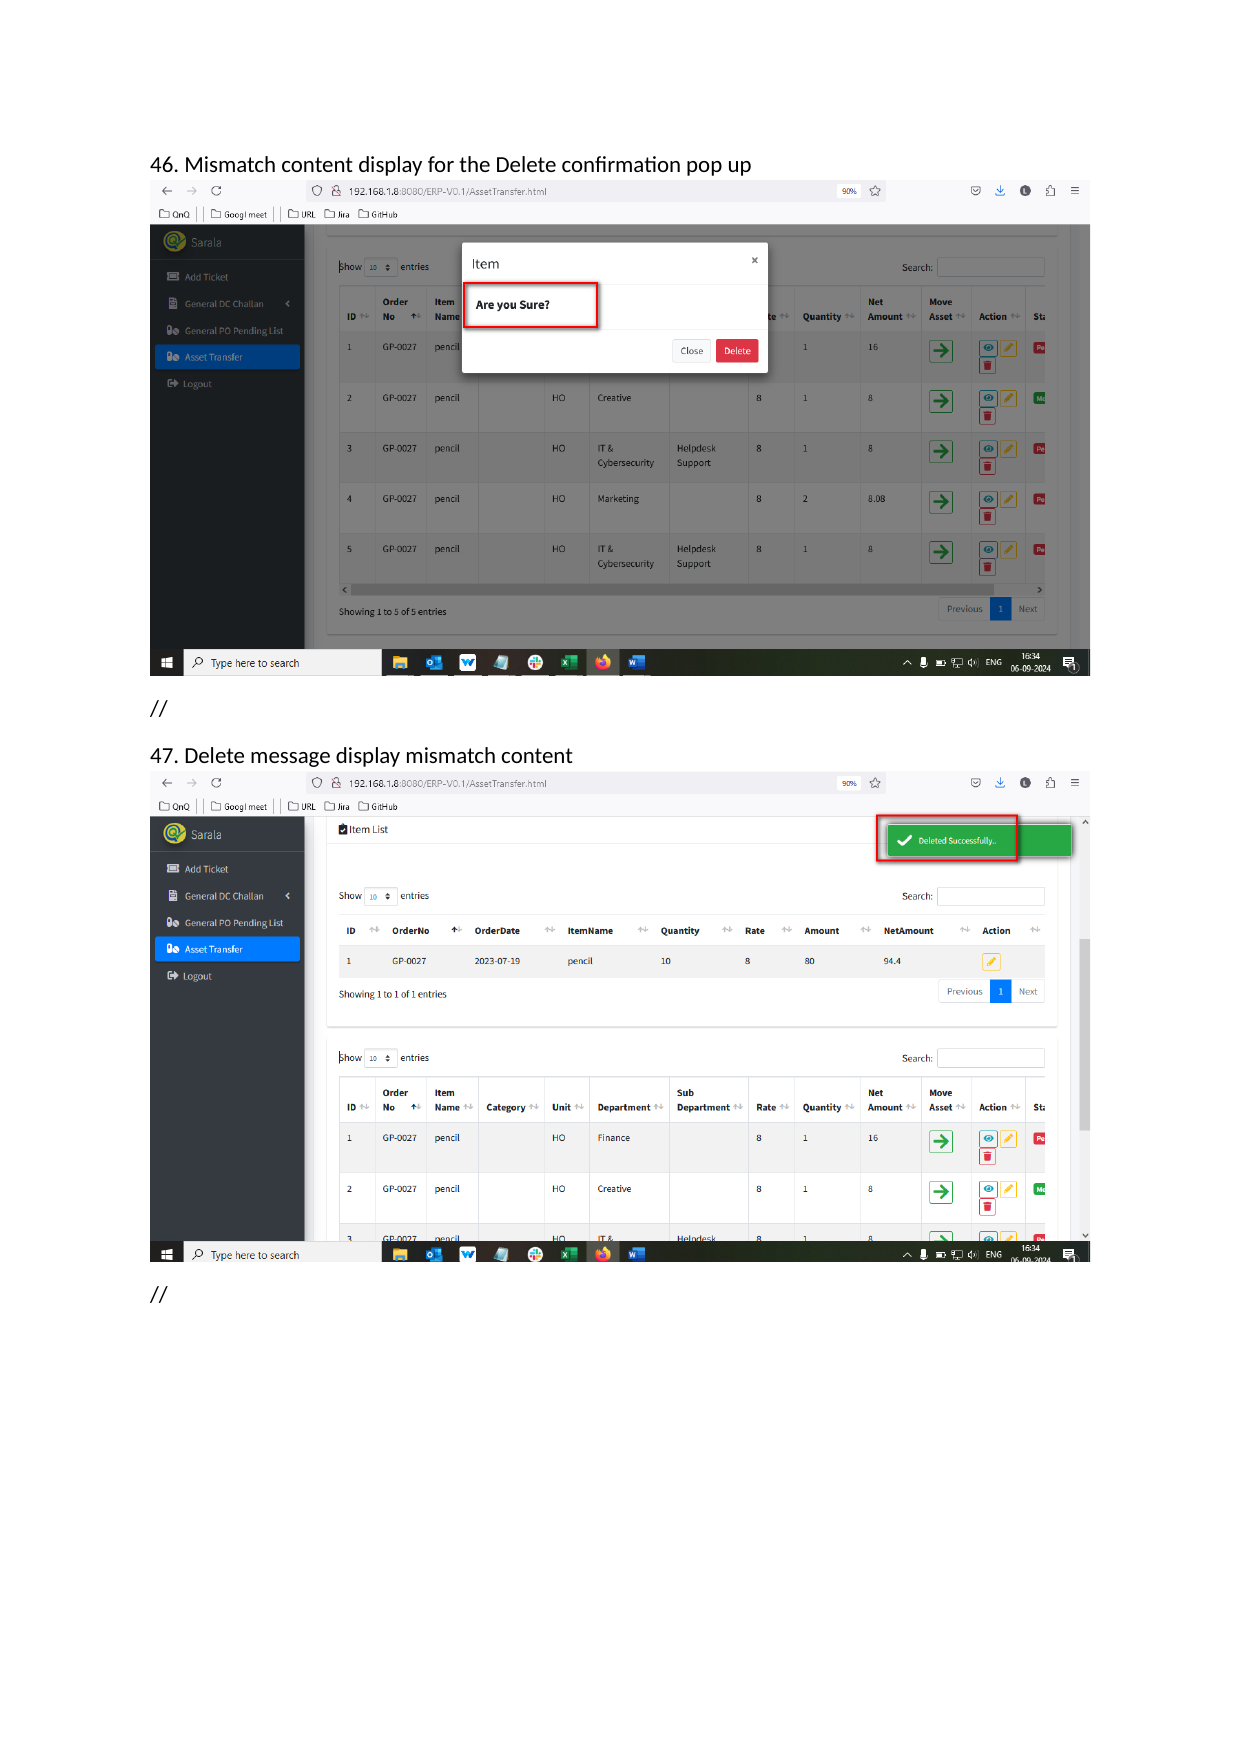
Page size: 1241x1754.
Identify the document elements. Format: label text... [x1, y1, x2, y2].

text // [150, 1281, 1090, 1309]
text // [150, 694, 1090, 722]
picture [150, 180, 1091, 676]
text 46. Mismatch content display for the Delete confirmation pop up [150, 150, 1090, 180]
text 47. Delete message display mismatch content [150, 741, 1090, 771]
picture [150, 771, 1091, 1262]
